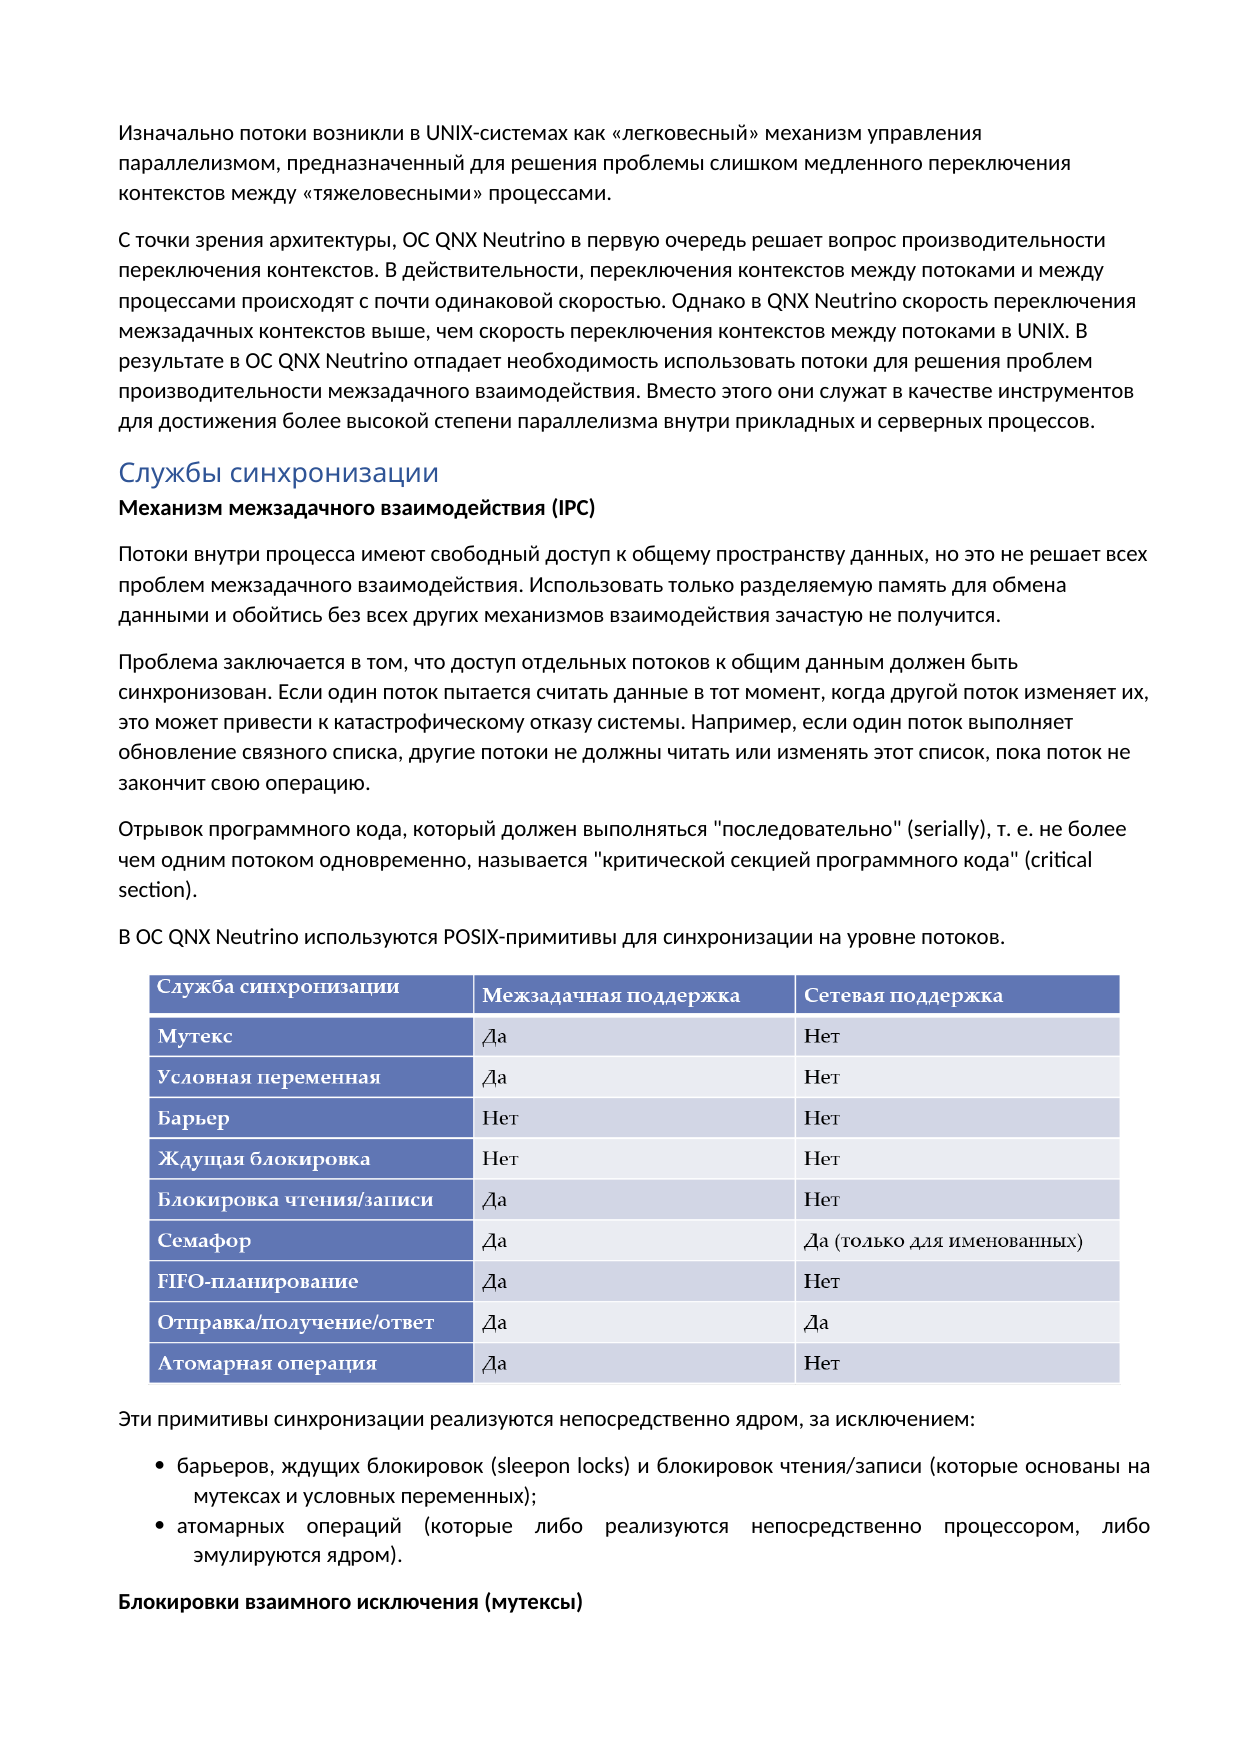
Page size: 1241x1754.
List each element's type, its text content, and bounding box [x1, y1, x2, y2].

picture [147, 968, 1123, 1387]
text Блокировки взаимного исключения (мутексы) [118, 1587, 1152, 1615]
text Проблема заключается в том, что доступ отдельных потоков к общим данным должен быть синхронизован. Если один поток пытается считать данные в тот момент, когда другой поток изменяет их, это может привести к катастрофическому отказу системы. Например, если один поток выполняет обновление связного списка, другие потоки не должны читать или изменять этот список, пока поток не закончит свою операцию. [118, 647, 1152, 796]
text С точки зрения архитектуры, ОС QNX Neutrino в первую очередь решает вопрос производительности переключения контекстов. В действительности, переключения контекстов между потоками и между процессами происходят с почти одинаковой скоростью. Однако в QNX Neutrino скорость переключения межзадачных контекстов выше, чем скорость переключения контекстов между потоками в UNIX. В результате в ОС QNX Neutrino отпадает необходимость использовать потоки для решения проблем производительности межзадачного взаимодействия. Вместо этого они служат в качестве инструментов для достижения более высокой степени параллелизма внутри прикладных и серверных процессов. [118, 225, 1152, 435]
text Изначально потоки возникли в UNIX-системах как «легковесный» механизм управления параллелизмом, предназначенный для решения проблемы слишком медленного переключения контекстов между «тяжеловесными» процессами. [118, 118, 1152, 207]
list атомарных операций (которые либо реализуются непосредственно процессором, либо эмулируются ядром). [156, 1511, 1152, 1568]
text Потоки внутри процесса имеют свободный доступ к общему пространству данных, но это не решает всех проблем межзадачного взаимодействия. Использовать только разделяемую память для обмена данными и обойтись без всех других механизмов взаимодействия зачастую не получится. [118, 539, 1152, 628]
text Эти примитивы синхронизации реализуются непосредственно ядром, за исключением: [118, 1404, 1152, 1432]
list барьеров, ждущих блокировок (sleepon locks) и блокировок чтения/записи (которые основаны на мутексах и условных переменных); [156, 1451, 1152, 1509]
text Механизм межзадачного взаимодействия (IPC) [118, 493, 1152, 521]
text Отрывок программного кода, который должен выполняться "последовательно" (serially), т. е. не более чем одним потоком одновременно, называется "критической секцией программного кода" (critical section). [118, 814, 1152, 903]
text В OC QNX Neutrino используются POSIX-примитивы для синхронизации на уровне потоков. [118, 922, 1152, 950]
subtitle Службы синхронизации [118, 453, 1152, 490]
